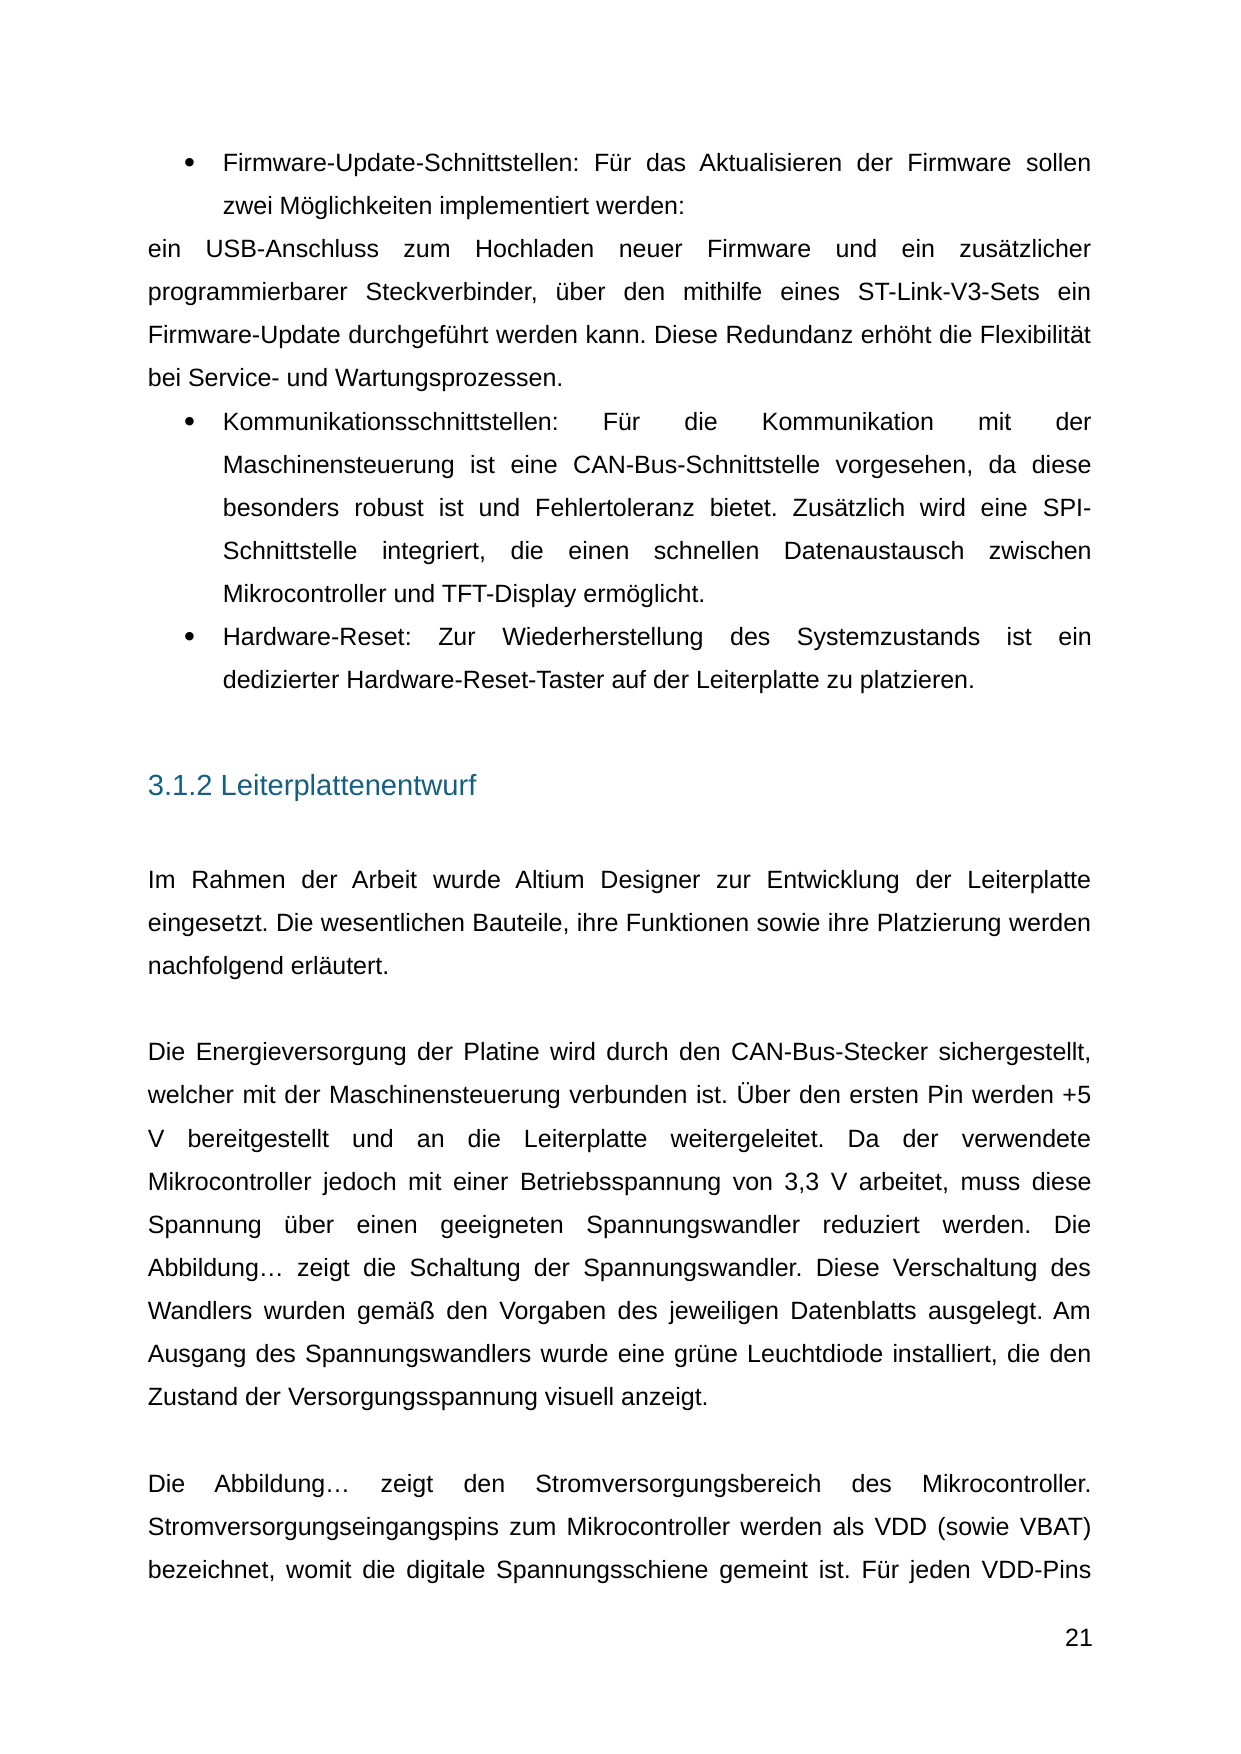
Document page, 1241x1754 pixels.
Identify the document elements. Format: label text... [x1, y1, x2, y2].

list Kommunikationsschnittstellen: Für die Kommunikation mit der Maschinensteuerung ist eine CAN-Bus-Schnittstelle vorgesehen, da diese besonders robust ist und Fehlertoleranz bietet. Zusätzlich wird eine SPI-Schnittstelle integriert, die einen schnellen Datenaustausch zwischen Mikrocontroller und TFT-Display ermöglicht. [185, 406, 1093, 608]
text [148, 1469, 1093, 1584]
text Im Rahmen der Arbeit wurde Altium Designer zur Entwicklung der Leiterplatte eingesetzt. Die wesentlichen Bauteile, ihre Funktionen sowie ihre Platzierung werden nachfolgend erläutert. [148, 865, 1093, 980]
list Firmware-Update-Schnittstellen: Für das Aktualisieren der Firmware sollen zwei Möglichkeiten implementiert werden: [185, 148, 1093, 219]
text ein USB-Anschluss zum Hochladen neuer Firmware und ein zusätzlicher programmierbarer Steckverbinder, über den mithilfe eines ST-Link-V3-Sets ein Firmware-Update durchgeführt werden kann. Diese Redundanz erhöht die Flexibilität bei Service- und Wartungsprozessen. [148, 234, 1093, 392]
list Hardware-Reset: Zur Wiederherstellung des Systemzustands ist ein dedizierter Hardware-Reset-Taster auf der Leiterplatte zu platzieren. [185, 622, 1093, 694]
text Die Energieversorgung der Platine wird durch den CAN-Bus-Stecker sichergestellt, welcher mit der Maschinensteuerung verbunden ist. Über den ersten Pin werden +5 V bereitgestellt und an die Leiterplatte weitergeleitet. Da der verwendete Mikrocontroller jedoch mit einer Betriebsspannung von 3,3 V arbeitet, muss diese Spannung über einen geeigneten Spannungswandler reduziert werden. Die Abbildung… zeigt die Schaltung der Spannungswandler. Diese Verschaltung des Wandlers wurden gemäß den Vorgaben des jeweiligen Datenblatts ausgelegt. Am Ausgang des Spannungswandlers wurde eine grüne Leuchtdiode installiert, die den Zustand der Versorgungsspannung visuell anzeigt. [148, 1037, 1093, 1411]
subtitle 3.1.2 Leiterplattenentwurf [148, 768, 1093, 802]
